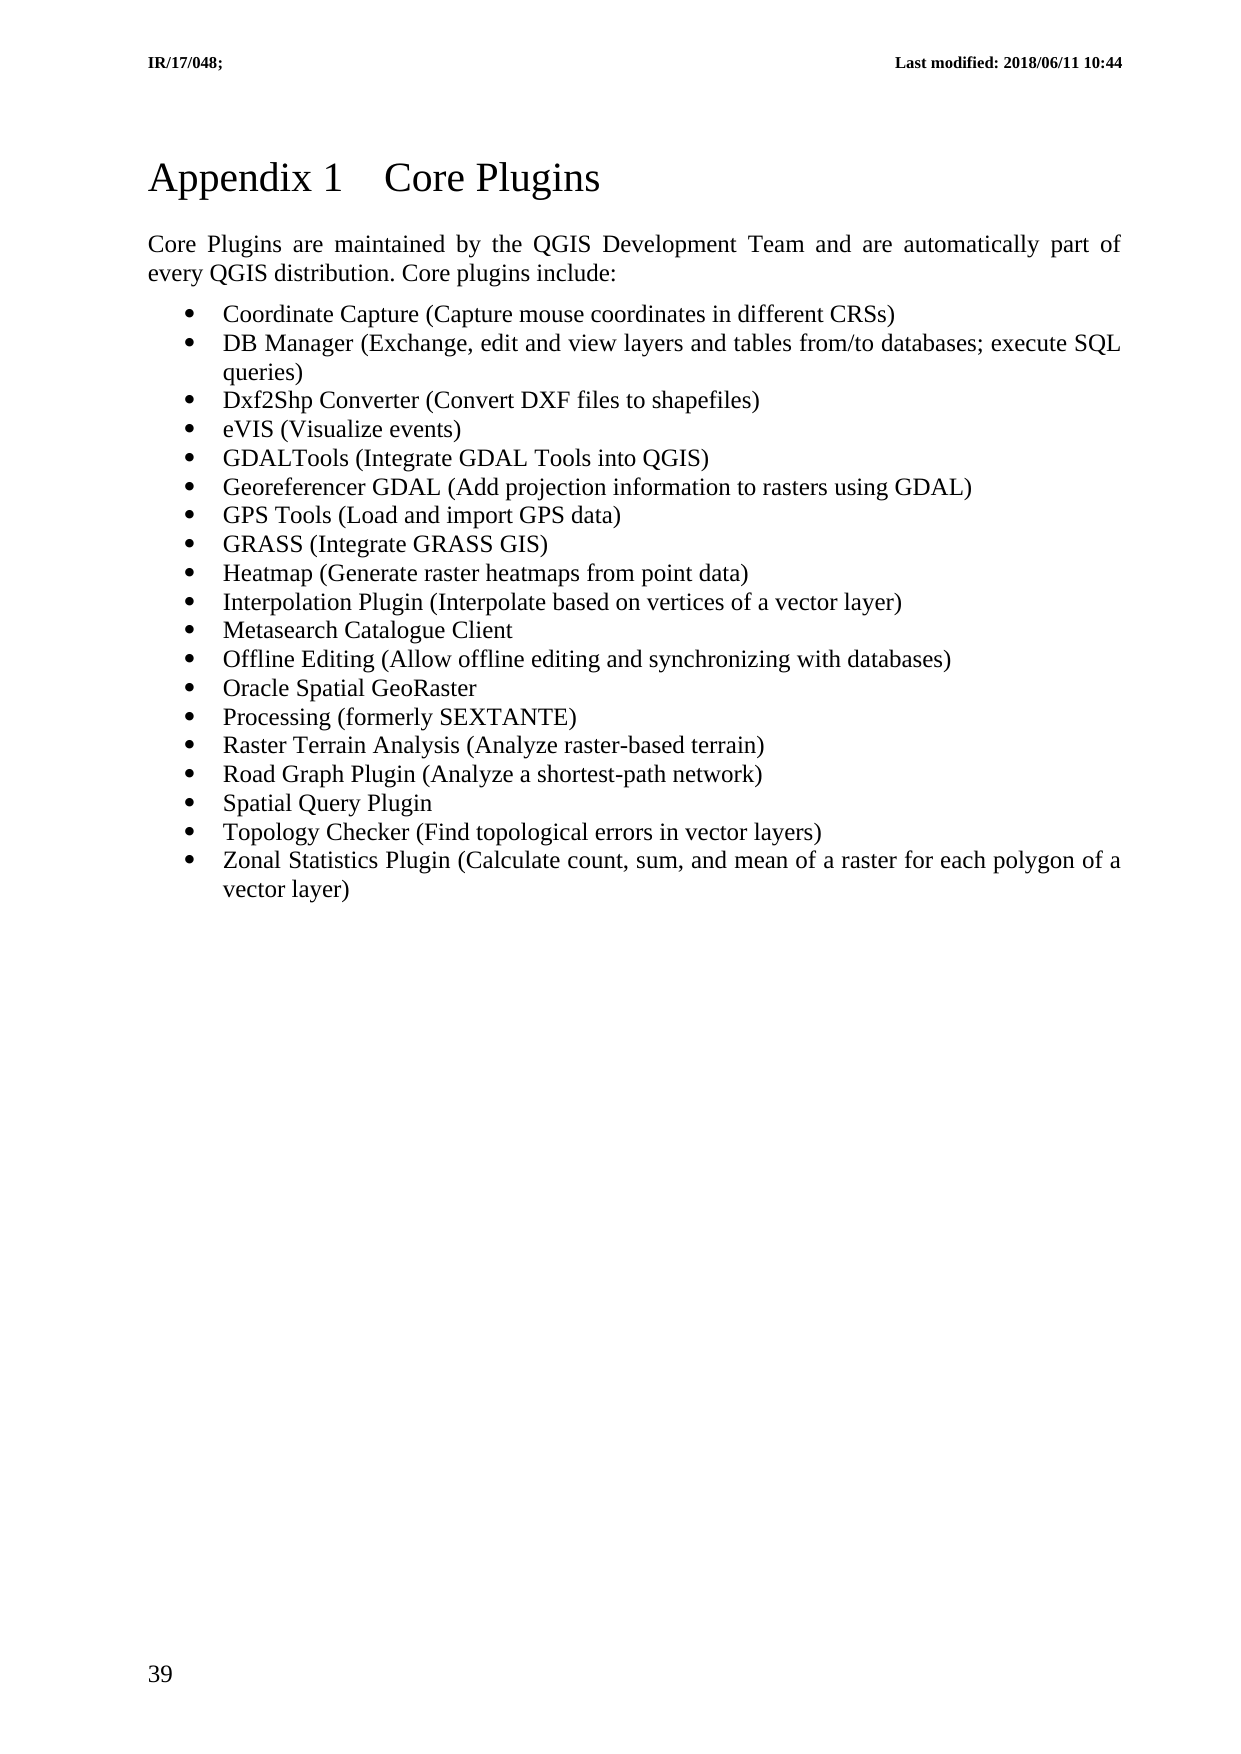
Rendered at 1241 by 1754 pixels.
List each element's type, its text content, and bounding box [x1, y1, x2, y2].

list Heatmap (Generate raster heatmaps from point data) [185, 558, 1122, 587]
list Georeferencer GDAL (Add projection information to rasters using GDAL) [185, 472, 1122, 501]
list GRASS (Integrate GRASS GIS) [185, 529, 1122, 558]
list Topology Checker (Find topological errors in vector layers) [185, 817, 1122, 846]
text Core Plugins are maintained by the QGIS Development Team and are automatically part of every QGIS distribution. Core plugins include: [148, 229, 1122, 287]
list DB Manager (Exchange, edit and view layers and tables from/to databases; execute SQL queries) [185, 328, 1122, 386]
list Spatial Query Plugin [185, 788, 1122, 817]
list eVIS (Visualize events) [185, 414, 1122, 443]
list Offline Editing (Allow offline editing and synchronizing with databases) [185, 644, 1122, 673]
list Road Graph Plugin (Analyze a shortest-path network) [185, 759, 1122, 788]
list Processing (formerly SEXTANTE) [185, 702, 1122, 731]
list Dxf2Shp Converter (Convert DXF files to shapefiles) [185, 386, 1122, 414]
list GDALTools (Integrate GDAL Tools into QGIS) [185, 443, 1122, 472]
list Metasearch Catalogue Client [185, 616, 1122, 644]
list Interpolation Plugin (Interpolate based on vertices of a vector layer) [185, 587, 1122, 616]
list Coordinate Capture (Capture mouse coordinates in different CRSs) [185, 299, 1122, 328]
list Raster Terrain Analysis (Analyze raster-based terrain) [185, 731, 1122, 759]
text Core Plugins [148, 152, 1122, 200]
list Oracle Spatial GeoRaster [185, 673, 1122, 702]
list GPS Tools (Load and import GPS data) [185, 501, 1122, 529]
list Zonal Statistics Plugin (Calculate count, sum, and mean of a raster for each polygon of a vector layer) [185, 846, 1122, 903]
